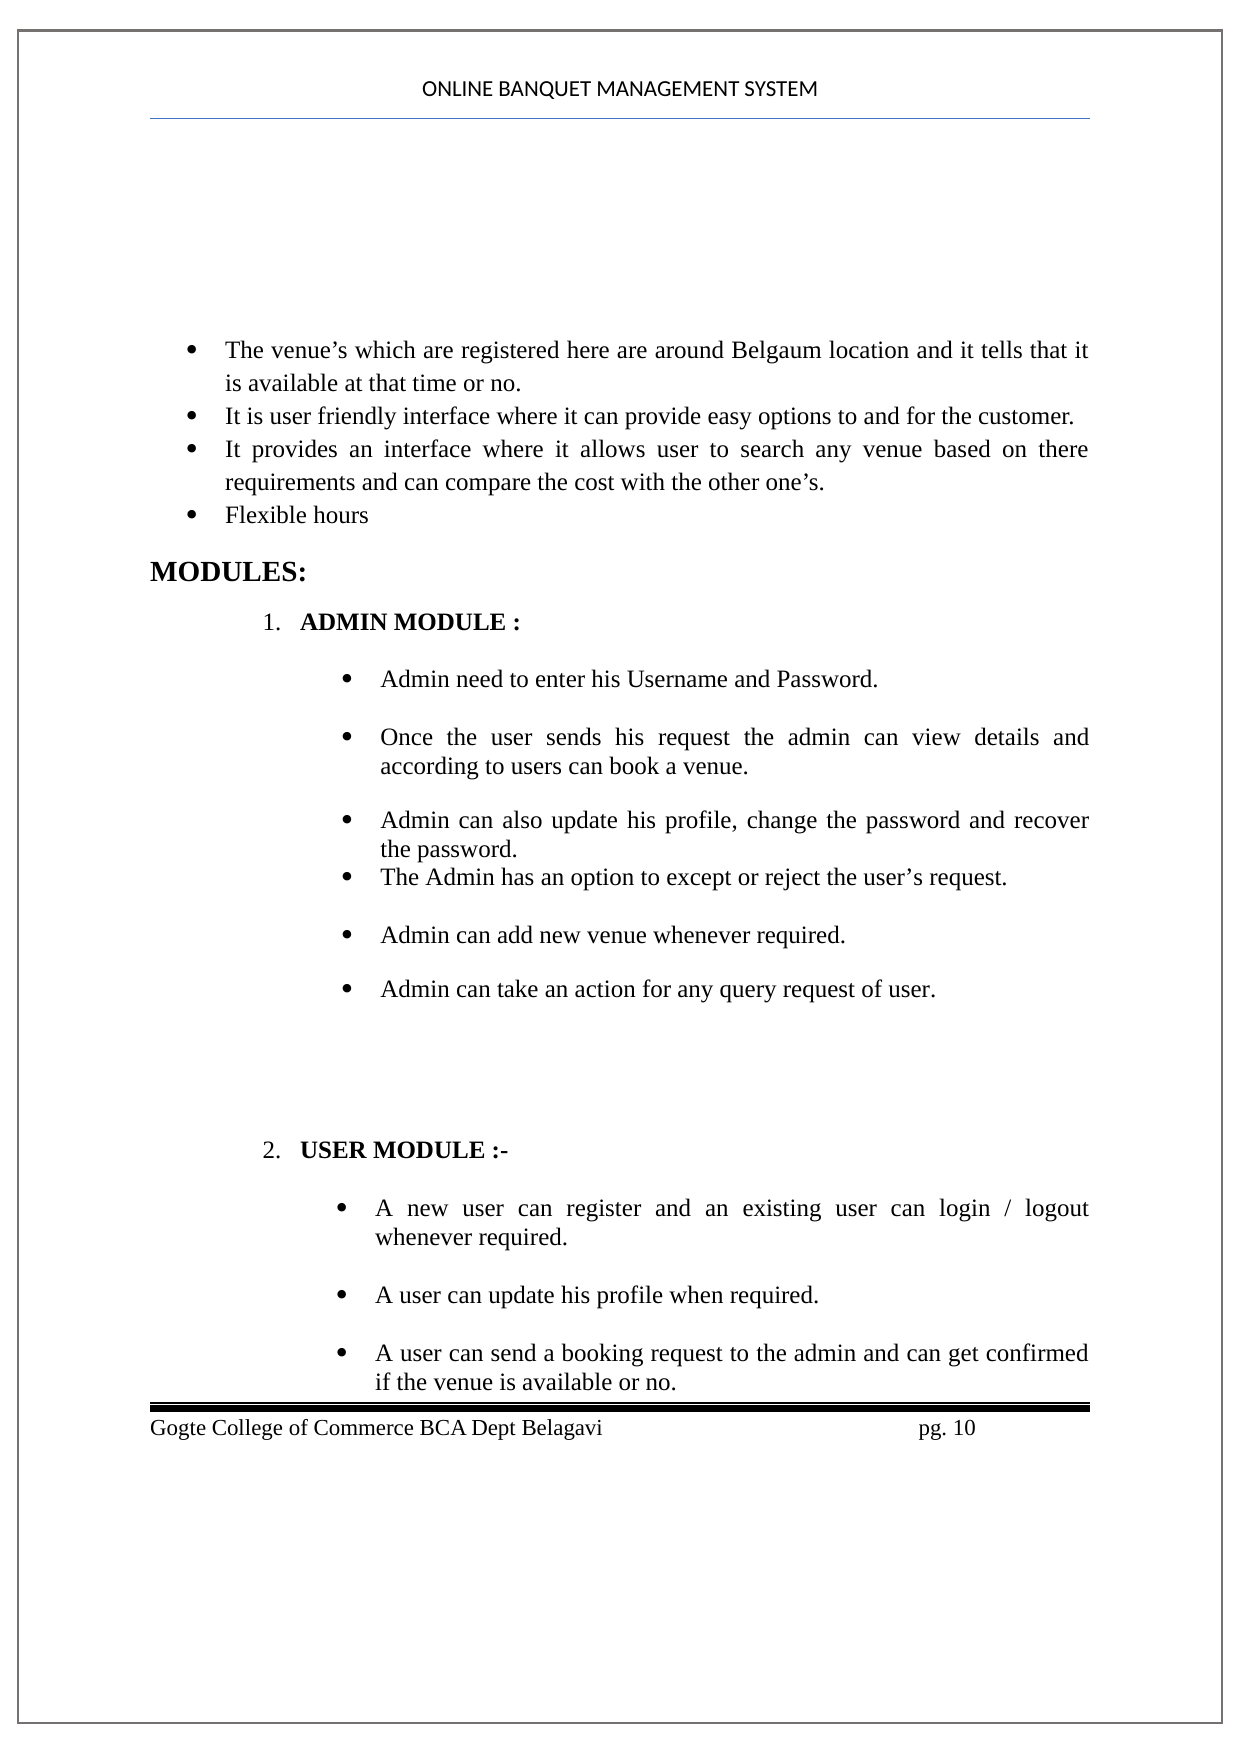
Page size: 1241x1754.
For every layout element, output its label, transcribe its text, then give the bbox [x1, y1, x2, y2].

list USER MODULE :- [262, 1135, 1090, 1164]
text MODULES: [150, 554, 1090, 587]
list Admin can also update his profile, change the password and recover the password. [343, 805, 1090, 862]
list It is user friendly interface where it can provide easy options to and for the customer. [187, 401, 1090, 430]
list ADMIN MODULE : [262, 607, 1090, 635]
list Admin can add new venue whenever required. [343, 920, 1090, 949]
list A new user can register and an existing user can login / logout whenever required. [337, 1193, 1090, 1251]
list A user can update his profile when required. [337, 1280, 1090, 1309]
list The Admin has an option to except or reject the user’s request. [343, 862, 1090, 891]
list Admin can take an action for any query request of user. [343, 974, 1090, 1003]
list Once the user sends his request the admin can view details and according to users can book a venue. [343, 722, 1090, 780]
list The venue’s which are registered here are around Belgaum location and it tells that it is available at that time or no. [187, 335, 1090, 397]
list Flexible hours [187, 500, 1090, 529]
list It provides an interface where it allows user to search any venue based on there requirements and can compare the cost with the other one’s. [187, 434, 1090, 496]
list A user can send a booking request to the admin and can get confirmed if the venue is available or no. [337, 1338, 1090, 1395]
list Admin need to enter his Username and Password. [343, 664, 1090, 693]
